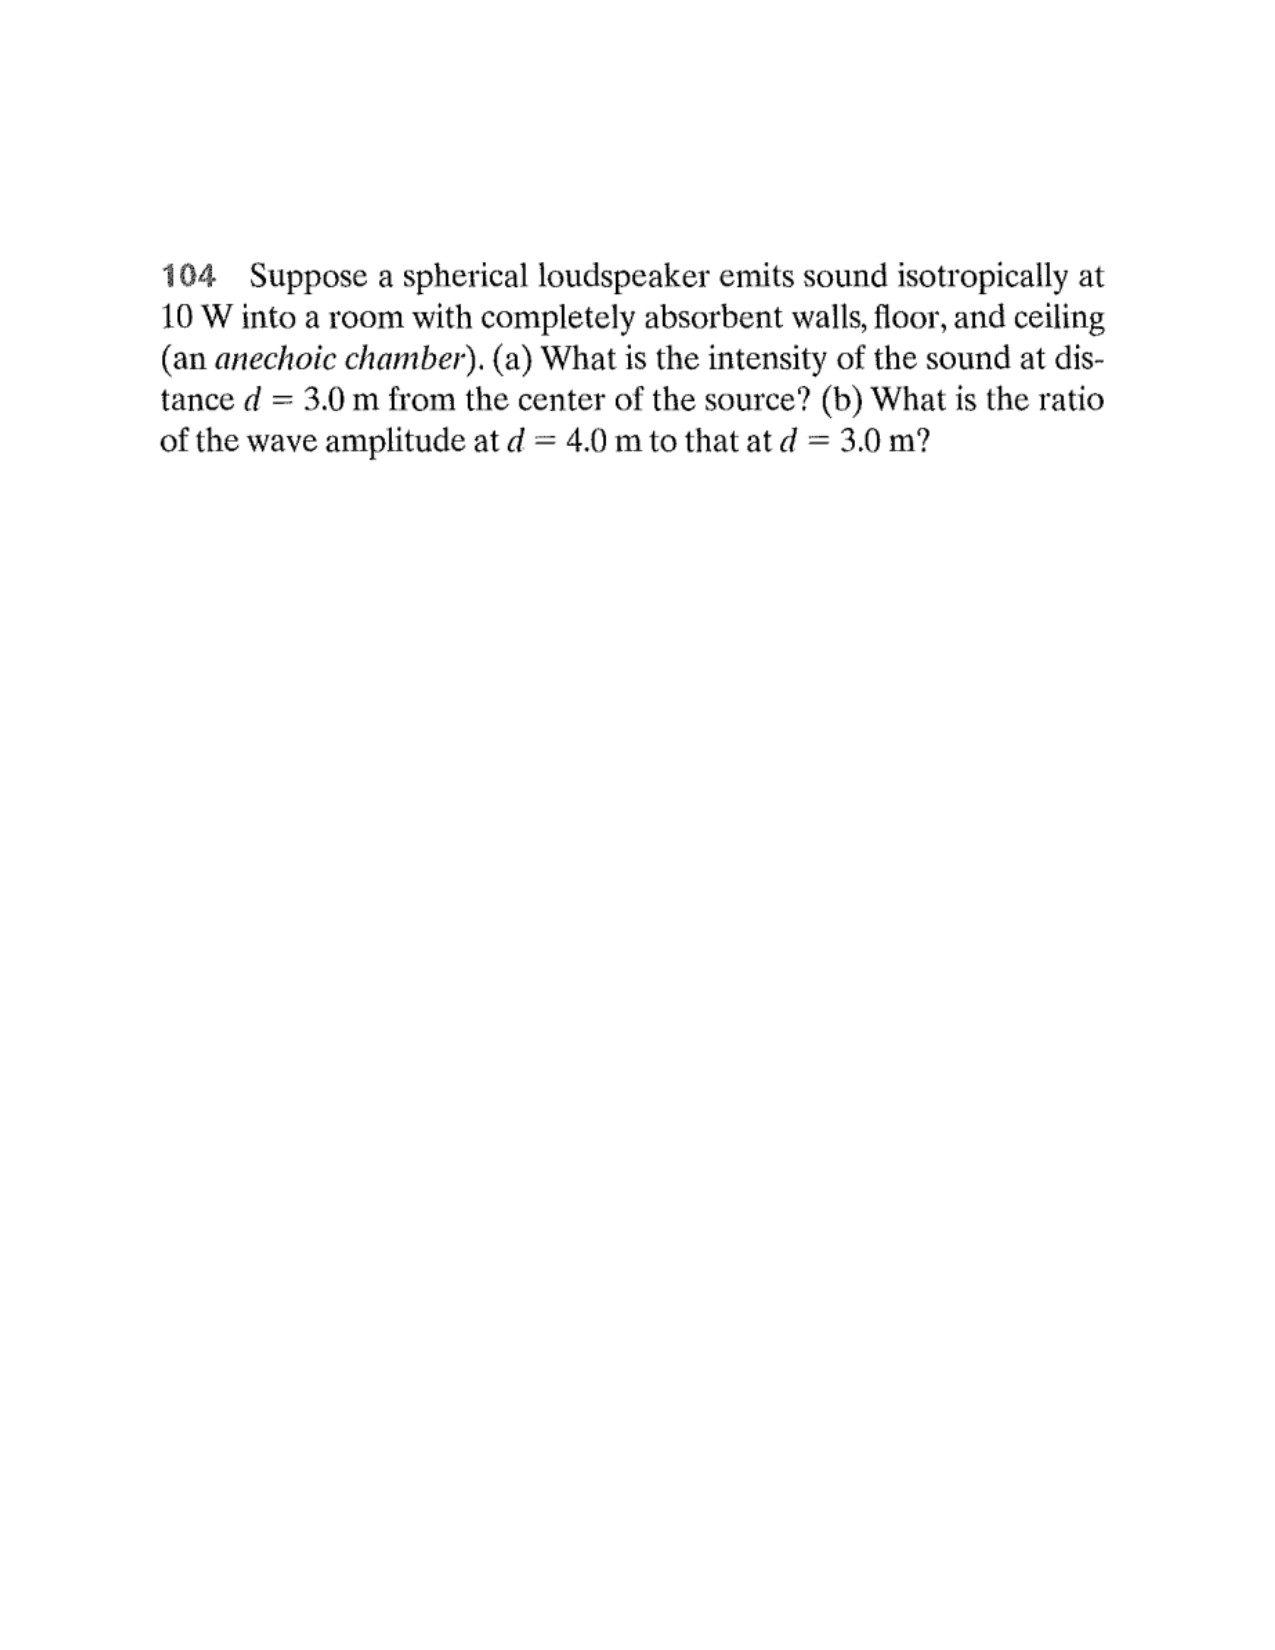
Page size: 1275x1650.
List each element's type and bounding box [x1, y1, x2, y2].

picture [150, 243, 1125, 471]
